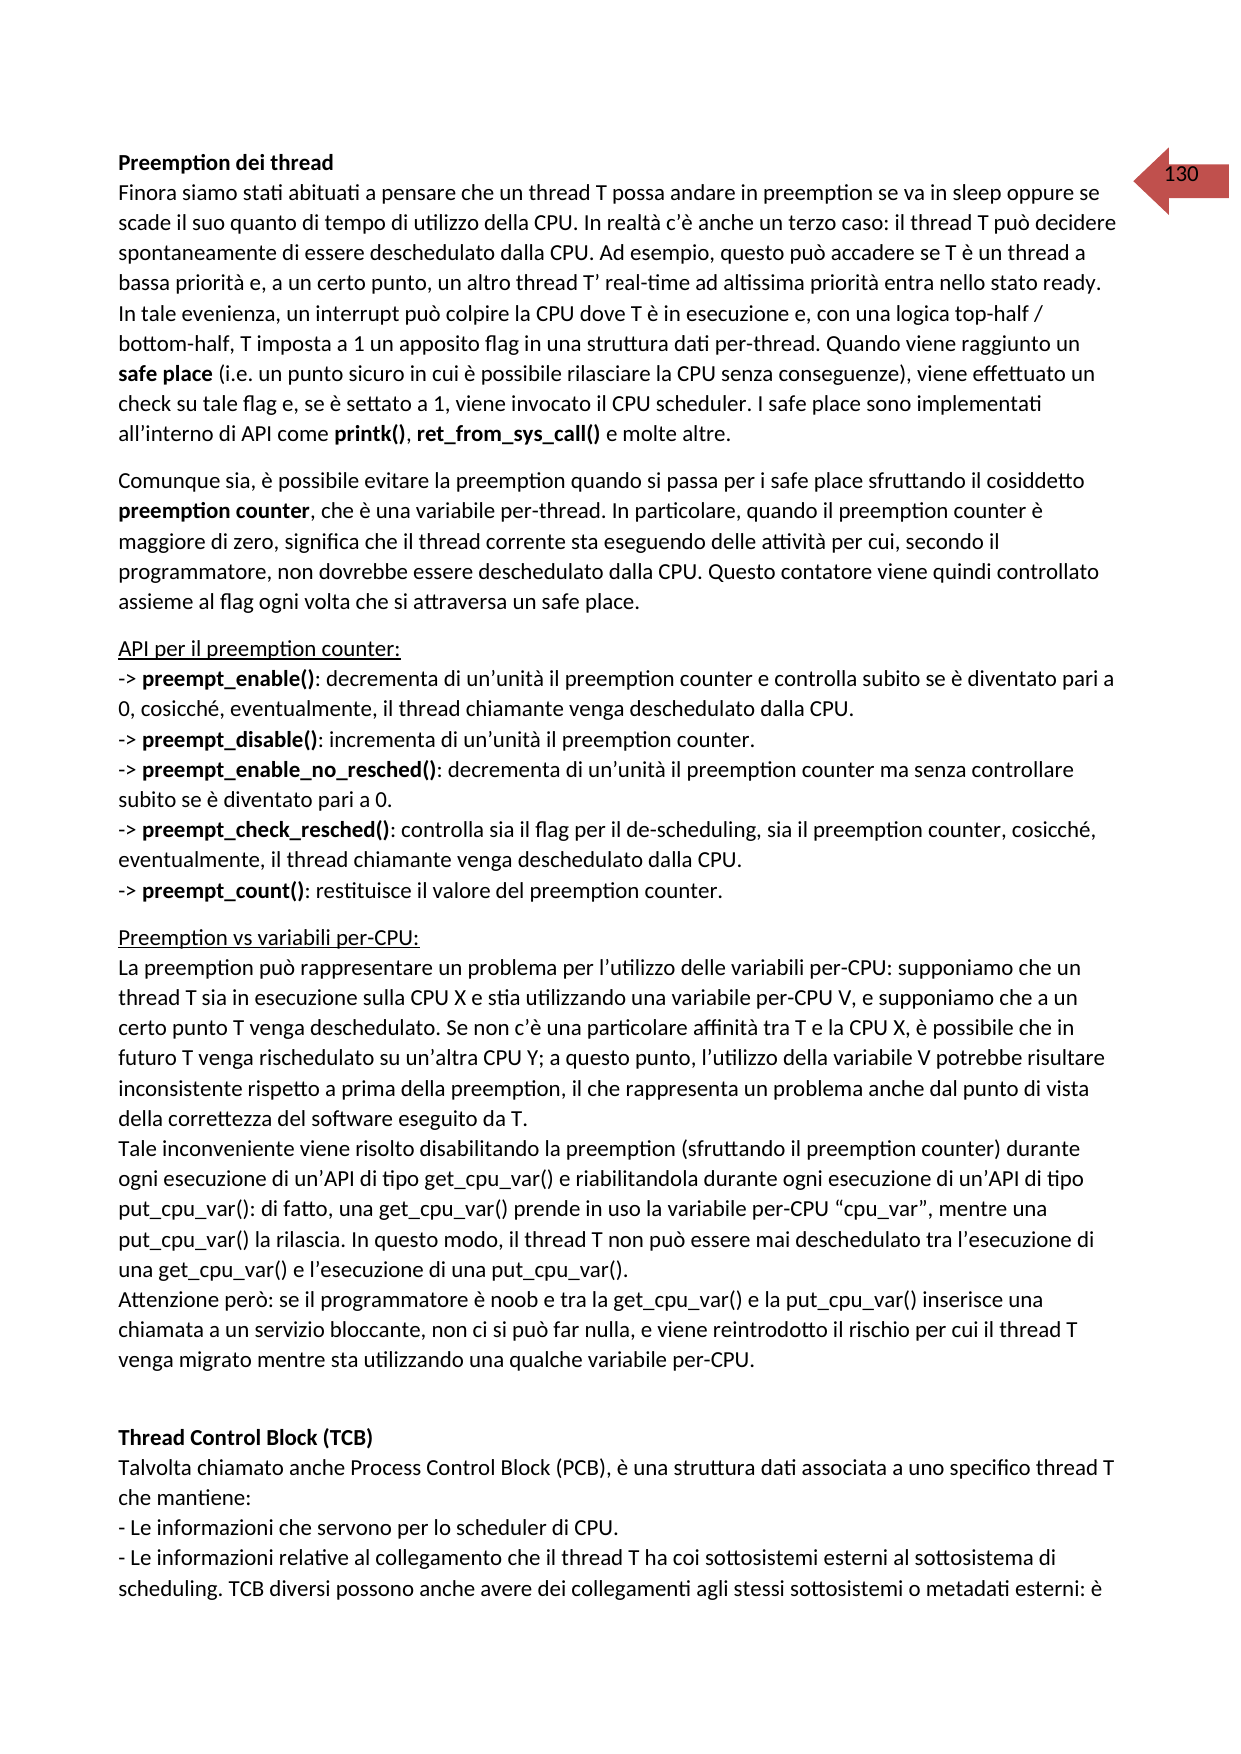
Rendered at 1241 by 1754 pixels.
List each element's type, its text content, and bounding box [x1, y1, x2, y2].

text API per il preemption counter: -> preempt_enable(): decrementa di un’unità il preemption counter e controlla subito se è diventato pari a 0, cosicché, eventualmente, il thread chiamante venga deschedulato dalla CPU. -> preempt_disable(): incrementa di un’unità il preemption counter. -> preempt_enable_no_resched(): decrementa di un’unità il preemption counter ma senza controllare subito se è diventato pari a 0. -> preempt_check_resched(): controlla sia il flag per il de-scheduling, sia il preemption counter, cosicché, eventualmente, il thread chiamante venga deschedulato dalla CPU. -> preempt_count(): restituisce il valore del preemption counter. [118, 634, 1122, 904]
text Comunque sia, è possibile evitare la preemption quando si passa per i safe place sfruttando il cosiddetto preemption counter, che è una variabile per-thread. In particolare, quando il preemption counter è maggiore di zero, significa che il thread corrente sta eseguendo delle attività per cui, secondo il programmatore, non dovrebbe essere deschedulato dalla CPU. Questo contatore viene quindi controllato assieme al flag ogni volta che si attraversa un safe place. [118, 466, 1122, 615]
text Preemption vs variabili per-CPU: La preemption può rappresentare un problema per l’utilizzo delle variabili per-CPU: supponiamo che un thread T sia in esecuzione sulla CPU X e stia utilizzando una variabile per-CPU V, e supponiamo che a un certo punto T venga deschedulato. Se non c’è una particolare affinità tra T e la CPU X, è possibile che in futuro T venga rischedulato su un’altra CPU Y; a questo punto, l’utilizzo della variabile V potrebbe risultare inconsistente rispetto a prima della preemption, il che rappresenta un problema anche dal punto di vista della correttezza del software eseguito da T. Tale inconveniente viene risolto disabilitando la preemption (sfruttando il preemption counter) durante ogni esecuzione di un’API di tipo get_cpu_var() e riabilitandola durante ogni esecuzione di un’API di tipo put_cpu_var(): di fatto, una get_cpu_var() prende in uso la variabile per-CPU “cpu_var”, mentre una put_cpu_var() la rilascia. In questo modo, il thread T non può essere mai deschedulato tra l’esecuzione di una get_cpu_var() e l’esecuzione di una put_cpu_var(). Attenzione però: se il programmatore è noob e tra la get_cpu_var() e la put_cpu_var() inserisce una chiamata a un servizio bloccante, non ci si può far nulla, e viene reintrodotto il rischio per cui il thread T venga migrato mentre sta utilizzando una qualche variabile per-CPU. [118, 923, 1122, 1373]
text Preemption dei thread Finora siamo stati abituati a pensare che un thread T possa andare in preemption se va in sleep oppure se scade il suo quanto di tempo di utilizzo della CPU. In realtà c’è anche un terzo caso: il thread T può decidere spontaneamente di essere deschedulato dalla CPU. Ad esempio, questo può accadere se T è un thread a bassa priorità e, a un certo punto, un altro thread T’ real-time ad altissima priorità entra nello stato ready. In tale evenienza, un interrupt può colpire la CPU dove T è in esecuzione e, con una logica top-half / bottom-half, T imposta a 1 un apposito flag in una struttura dati per-thread. Quando viene raggiunto un safe place (i.e. un punto sicuro in cui è possibile rilasciare la CPU senza conseguenze), viene effettuato un check su tale flag e, se è settato a 1, viene invocato il CPU scheduler. I safe place sono implementati all’interno di API come printk(), ret_from_sys_call() e molte altre. [118, 148, 1122, 447]
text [118, 1392, 1122, 1602]
